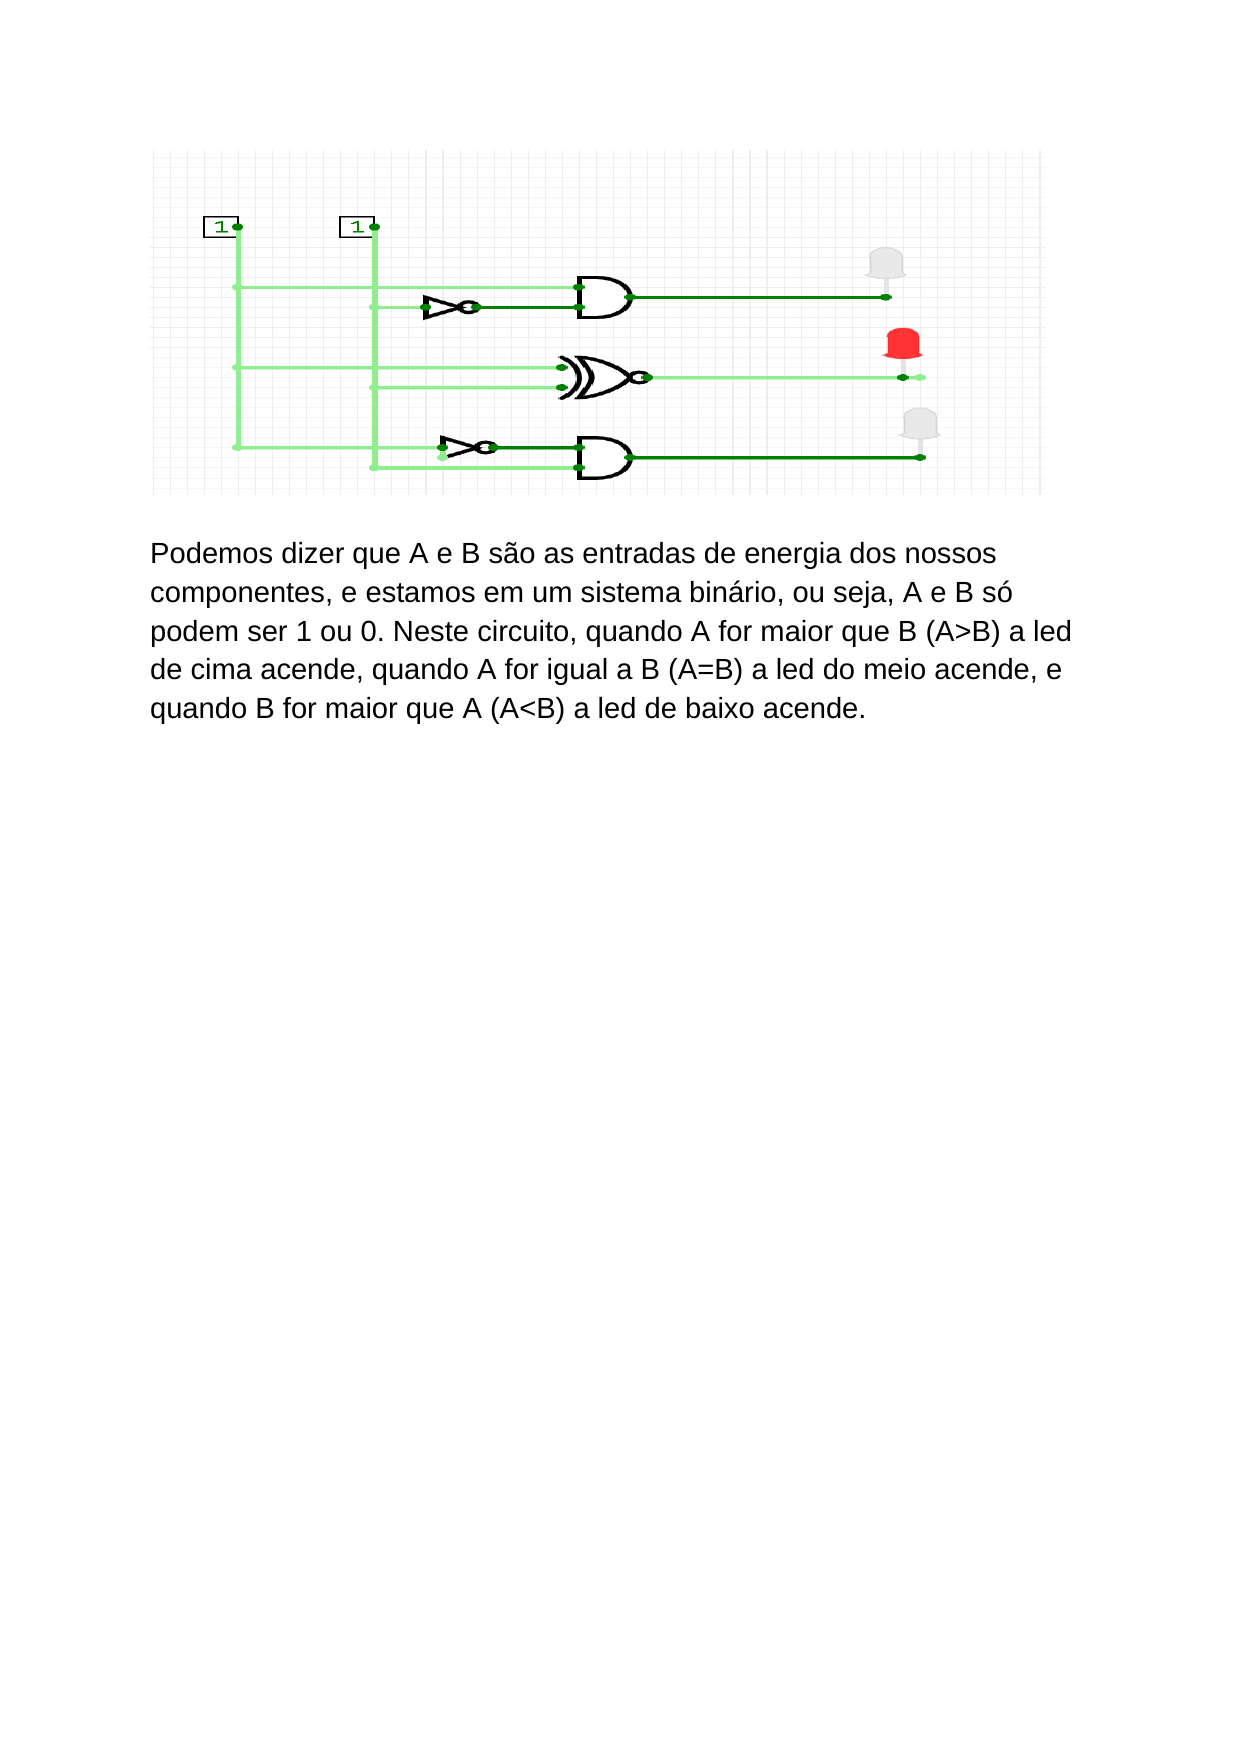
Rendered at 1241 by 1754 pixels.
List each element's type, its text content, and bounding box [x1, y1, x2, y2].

picture [150, 150, 1046, 495]
text Podemos dizer que A e B são as entradas de energia dos nossos componentes, e estamos em um sistema binário, ou seja, A e B só podem ser 1 ou 0. Neste circuito, quando A for maior que B (A>B) a led de cima acende, quando A for igual a B (A=B) a led do meio acende, e quando B for maior que A (A<B) a led de baixo acende. [150, 537, 1090, 724]
